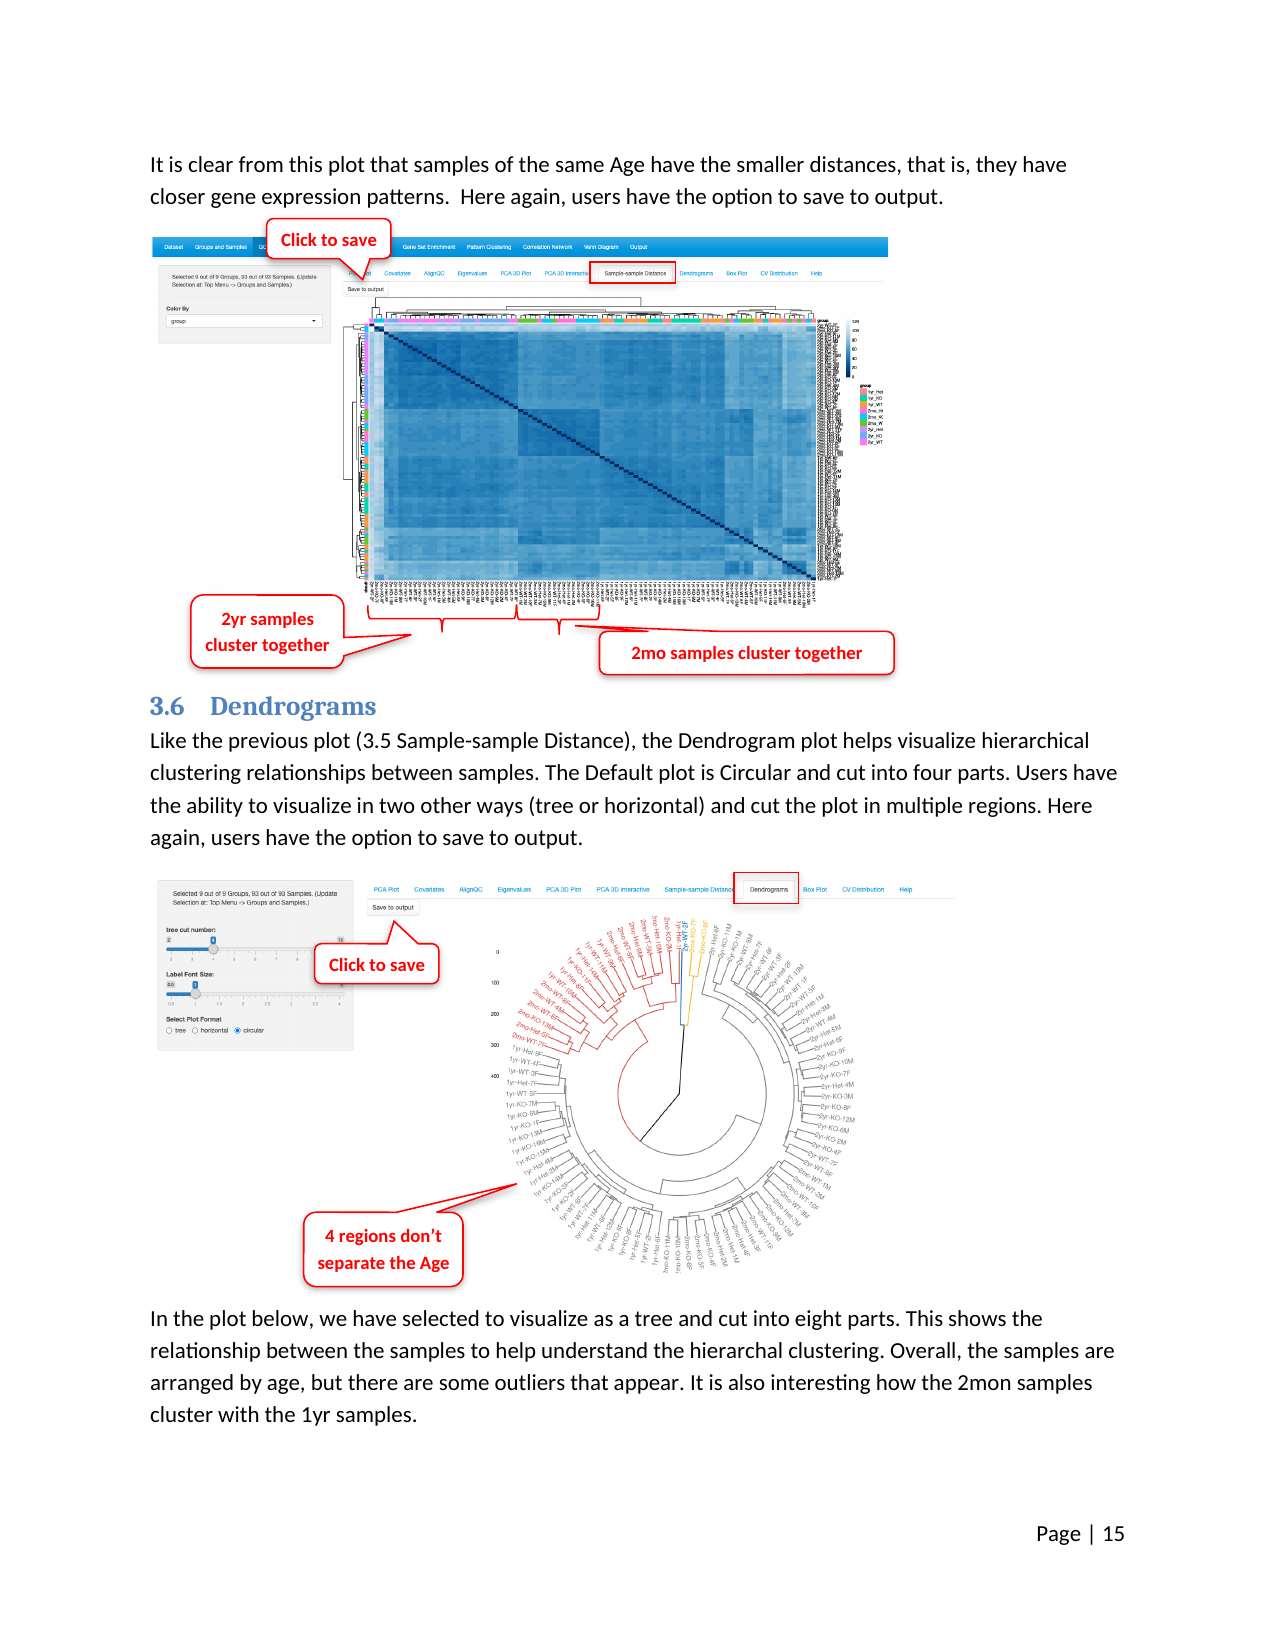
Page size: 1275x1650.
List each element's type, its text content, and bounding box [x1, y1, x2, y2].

picture [392, 235, 889, 249]
picture [150, 235, 889, 610]
text It is clear from this plot that samples of the same Age have the smaller distances, that is, they have closer gene expression patterns. Here again, users have the option to save to output. [150, 150, 1125, 210]
picture [735, 876, 798, 903]
text In the plot below, we have selected to visualize as a tree and cut into eight parts. This shows the relationship between the samples to help understand the hierarchal clustering. Overall, the samples are arranged by age, but there are some outliers that appear. It is also interesting how the 2mon samples cluster with the 1yr samples. [150, 1304, 1125, 1429]
text Like the previous plot (3.5 Sample-sample Distance), the Dendrogram plot helps visualize hierarchical clustering relationships between samples. The Default plot is Circular and cut into four parts. Users have the ability to visualize in two other ways (tree or horizontal) and cut the plot in multiple regions. Here again, users have the option to save to output. [150, 726, 1125, 851]
subtitle Dendrograms [150, 691, 1125, 722]
picture [150, 876, 955, 1279]
